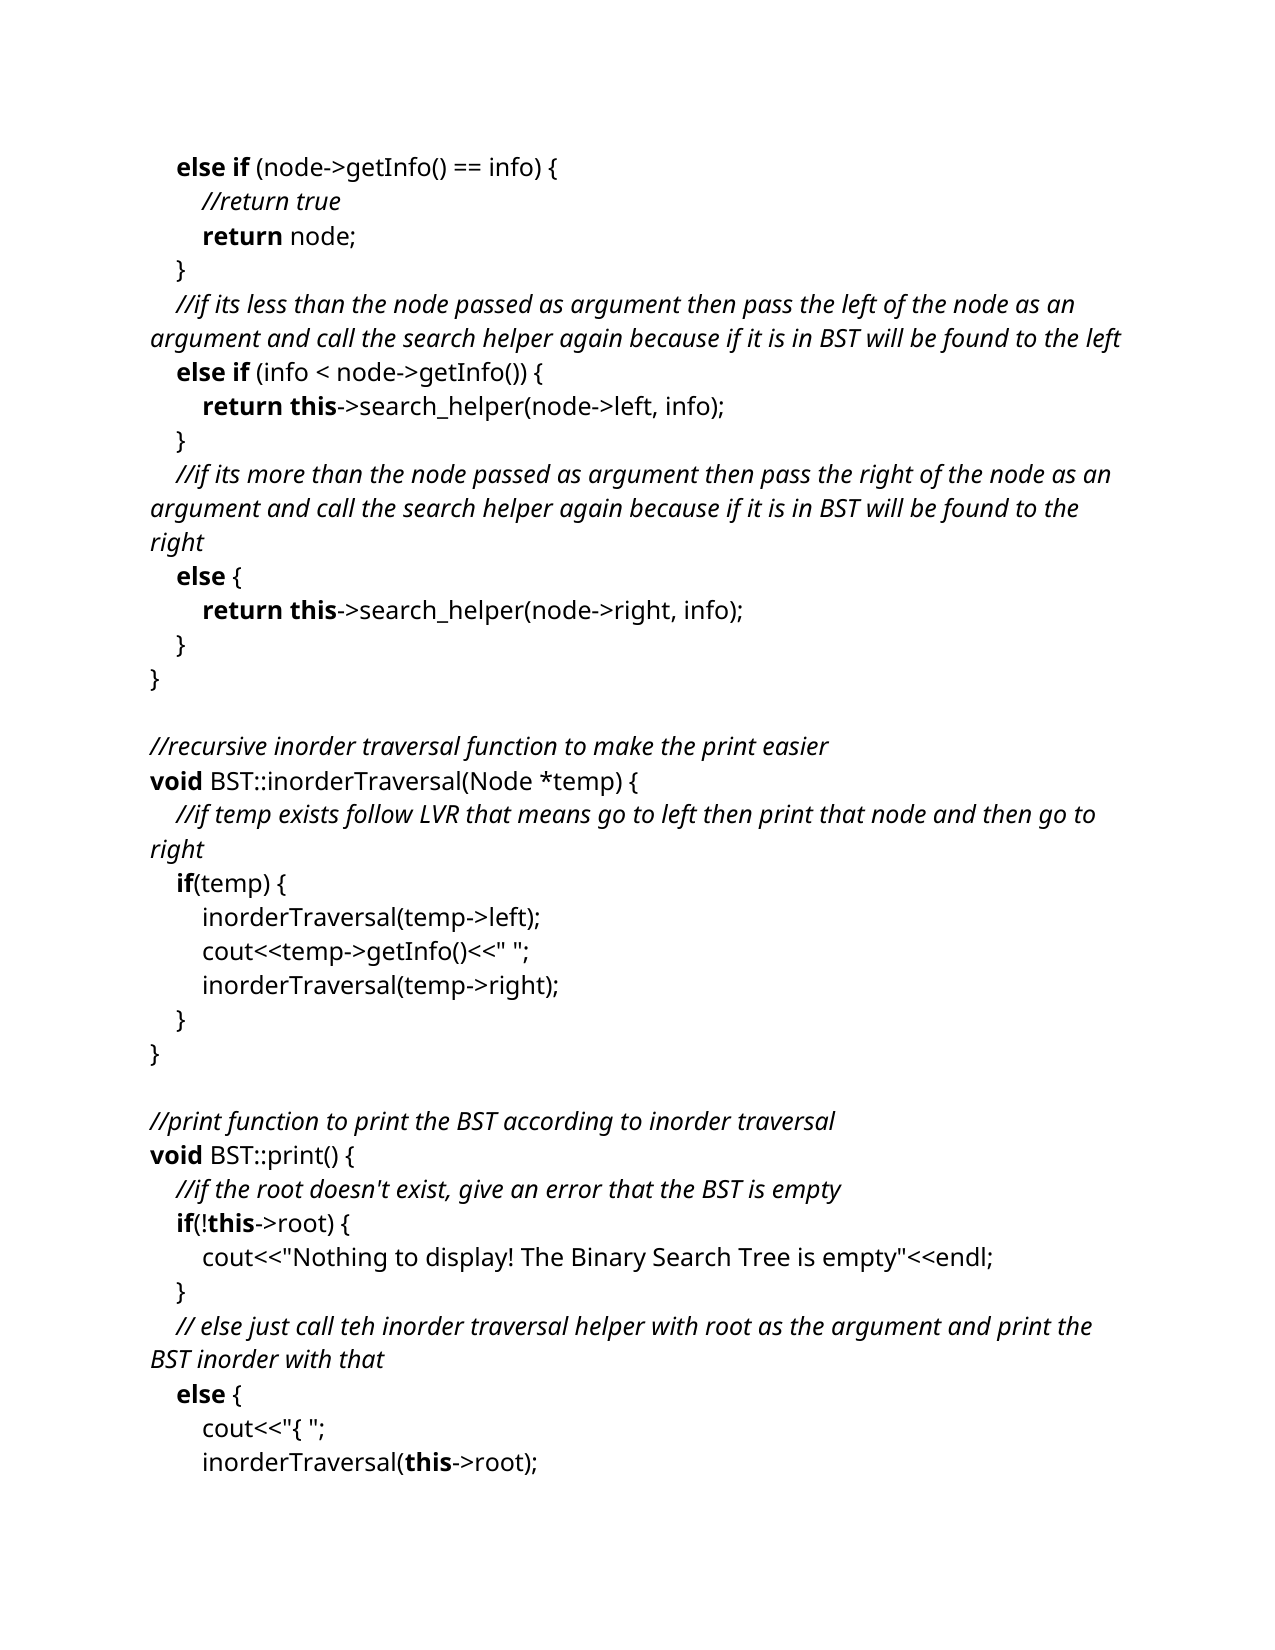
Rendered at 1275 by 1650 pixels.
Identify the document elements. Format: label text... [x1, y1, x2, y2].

text } [150, 627, 1125, 661]
text void BST::inorderTraversal(Node *temp) { [150, 763, 1125, 797]
text //return true [150, 184, 1125, 218]
text //print function to print the BST according to inorder traversal [150, 1104, 1125, 1138]
text //recursive inorder traversal function to make the print easier [150, 729, 1125, 763]
text //if the root doesn't exist, give an error that the BST is empty [150, 1172, 1125, 1206]
text inorderTraversal(temp->left); [150, 899, 1125, 933]
text //if its more than the node passed as argument then pass the right of the node as an argument and call the search helper again because if it is in BST will be found to the right [150, 457, 1125, 559]
text return this->search_helper(node->left, info); [150, 388, 1125, 422]
text cout<<"Nothing to display! The Binary Search Tree is empty"<<endl; [150, 1240, 1125, 1274]
text else { [150, 1376, 1125, 1410]
text } [150, 1274, 1125, 1308]
text cout<<temp->getInfo()<<" "; [150, 933, 1125, 967]
text if(!this->root) { [150, 1206, 1125, 1240]
text } [150, 661, 1125, 695]
text } [150, 1036, 1125, 1070]
text //if temp exists follow LVR that means go to left then print that node and then go to right [150, 797, 1125, 865]
text // else just call teh inorder traversal helper with root as the argument and print the BST inorder with that [150, 1308, 1125, 1376]
text inorderTraversal(this->root); [150, 1444, 1125, 1478]
text inorderTraversal(temp->right); [150, 967, 1125, 1002]
text else if (node->getInfo() == info) { [150, 150, 1125, 184]
text void BST::print() { [150, 1138, 1125, 1172]
text if(temp) { [150, 865, 1125, 899]
text else { [150, 559, 1125, 593]
text } [150, 422, 1125, 457]
text cout<<"{ "; [150, 1410, 1125, 1444]
text return node; [150, 218, 1125, 252]
text else if (info < node->getInfo()) { [150, 354, 1125, 388]
text return this->search_helper(node->right, info); [150, 593, 1125, 627]
text } [150, 252, 1125, 286]
text //if its less than the node passed as argument then pass the left of the node as an argument and call the search helper again because if it is in BST will be found to the left [150, 286, 1125, 354]
text } [150, 1002, 1125, 1036]
